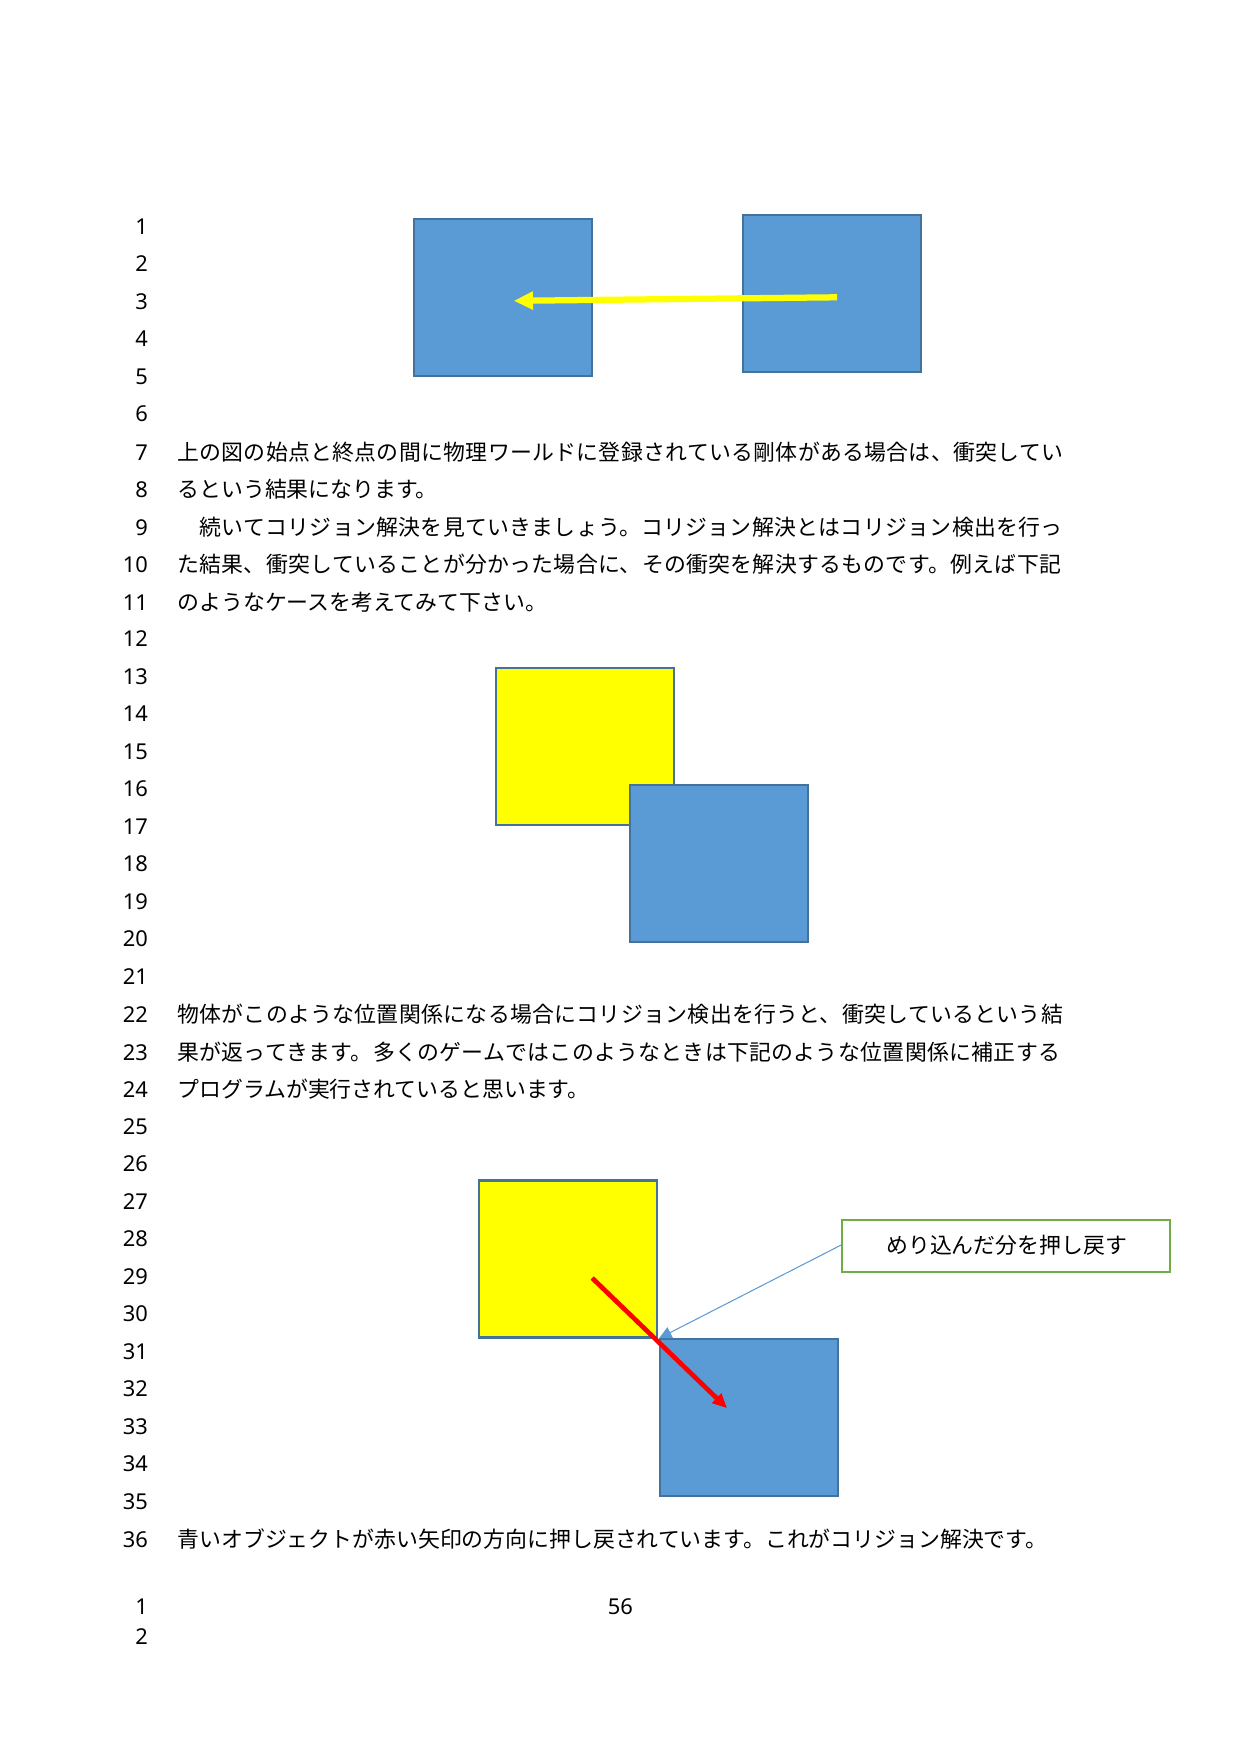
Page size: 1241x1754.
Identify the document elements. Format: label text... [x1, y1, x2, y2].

text 上の図の始点と終点の間に物理ワールドに登録されている剛体がある場合は、衝突しているという結果になります。 [177, 432, 1063, 507]
text 青いオブジェクトが赤い矢印の方向に押し戻されています。これがコリジョン解決です。 [177, 1519, 1063, 1557]
text 物体がこのような位置関係になる場合にコリジョン検出を行うと、衝突しているという結果が返ってきます。多くのゲームではこのようなときは下記のような位置関係に補正するプログラムが実行されていると思います。 [177, 994, 1063, 1107]
text 続いてコリジョン解決を見ていきましょう。コリジョン解決とはコリジョン検出を行った結果、衝突していることが分かった場合に、その衝突を解決するものです。例えば下記のようなケースを考えてみて下さい。 [177, 507, 1063, 619]
